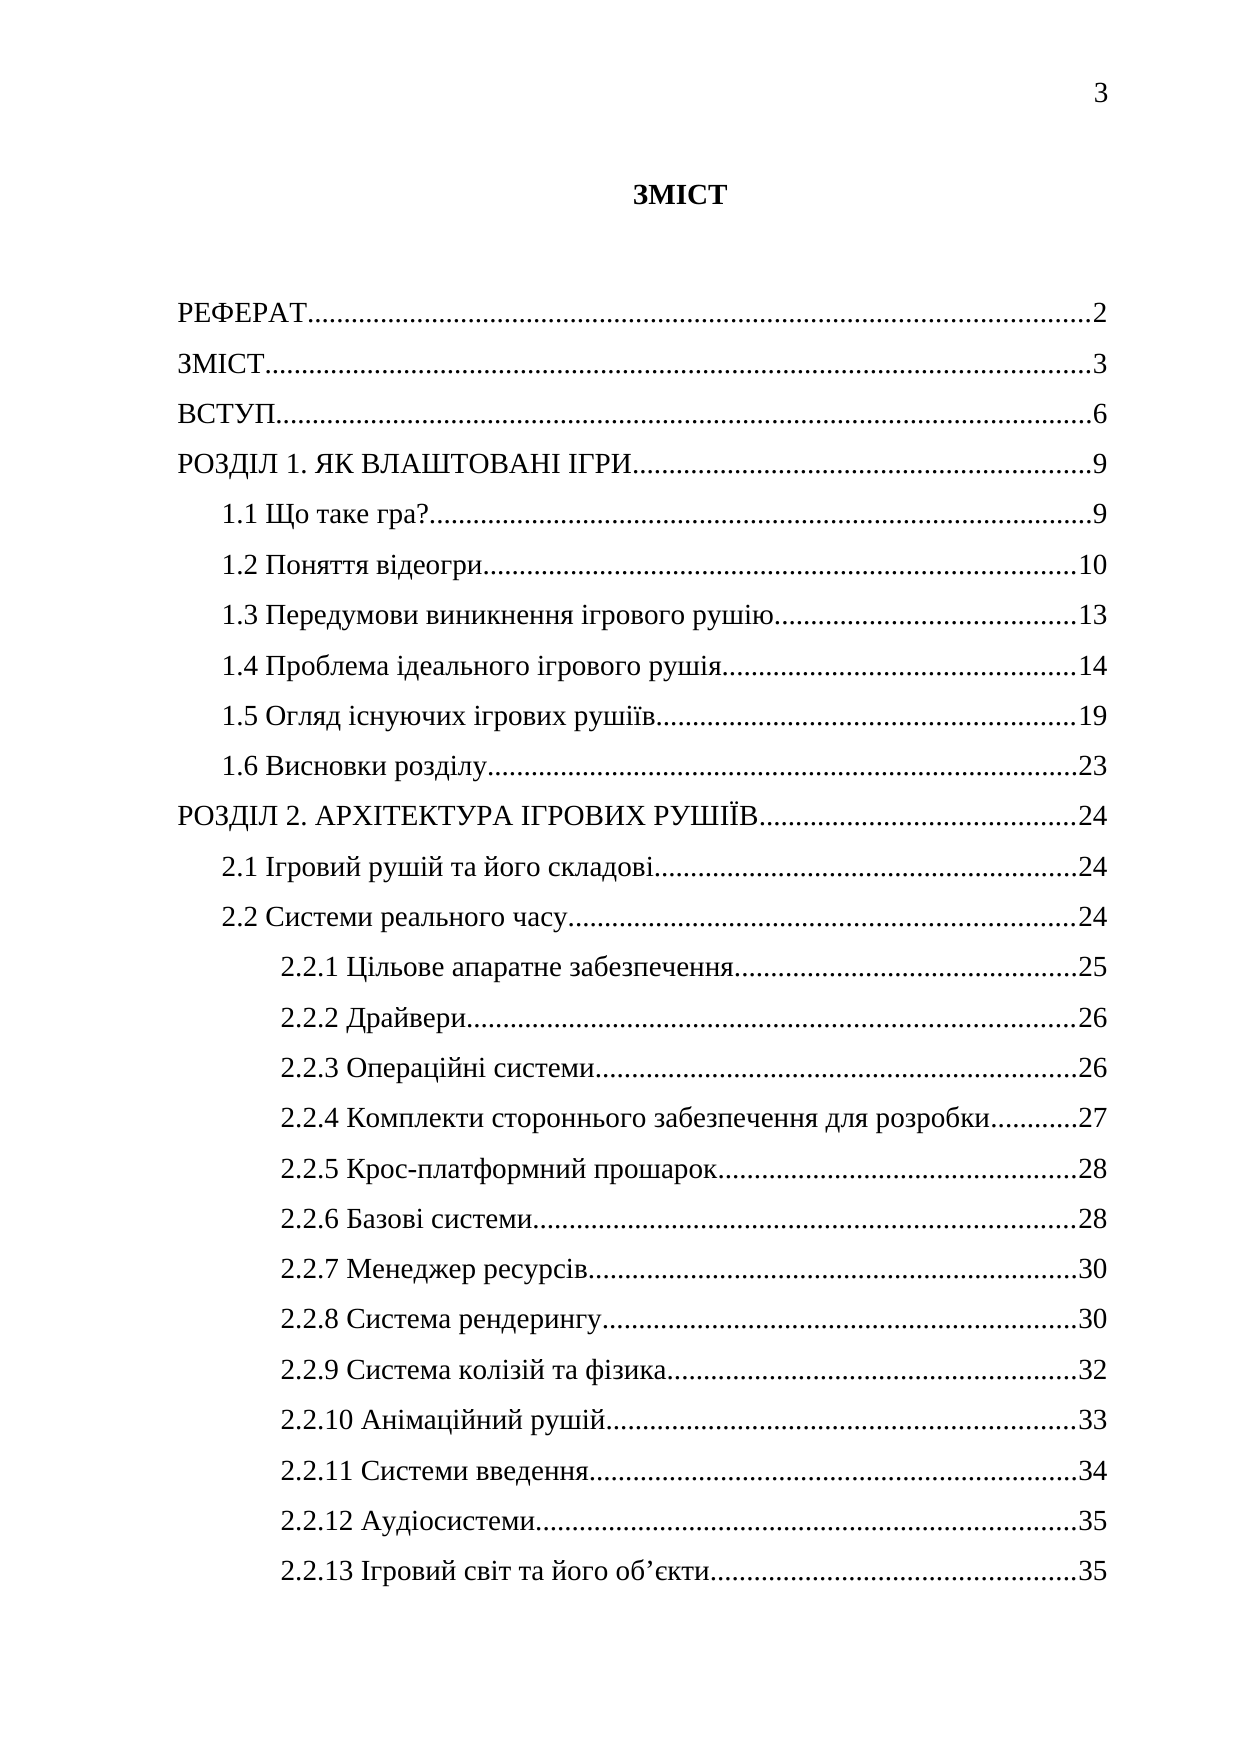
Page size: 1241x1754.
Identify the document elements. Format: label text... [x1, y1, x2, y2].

text ЗМІСТ [177, 177, 1108, 211]
